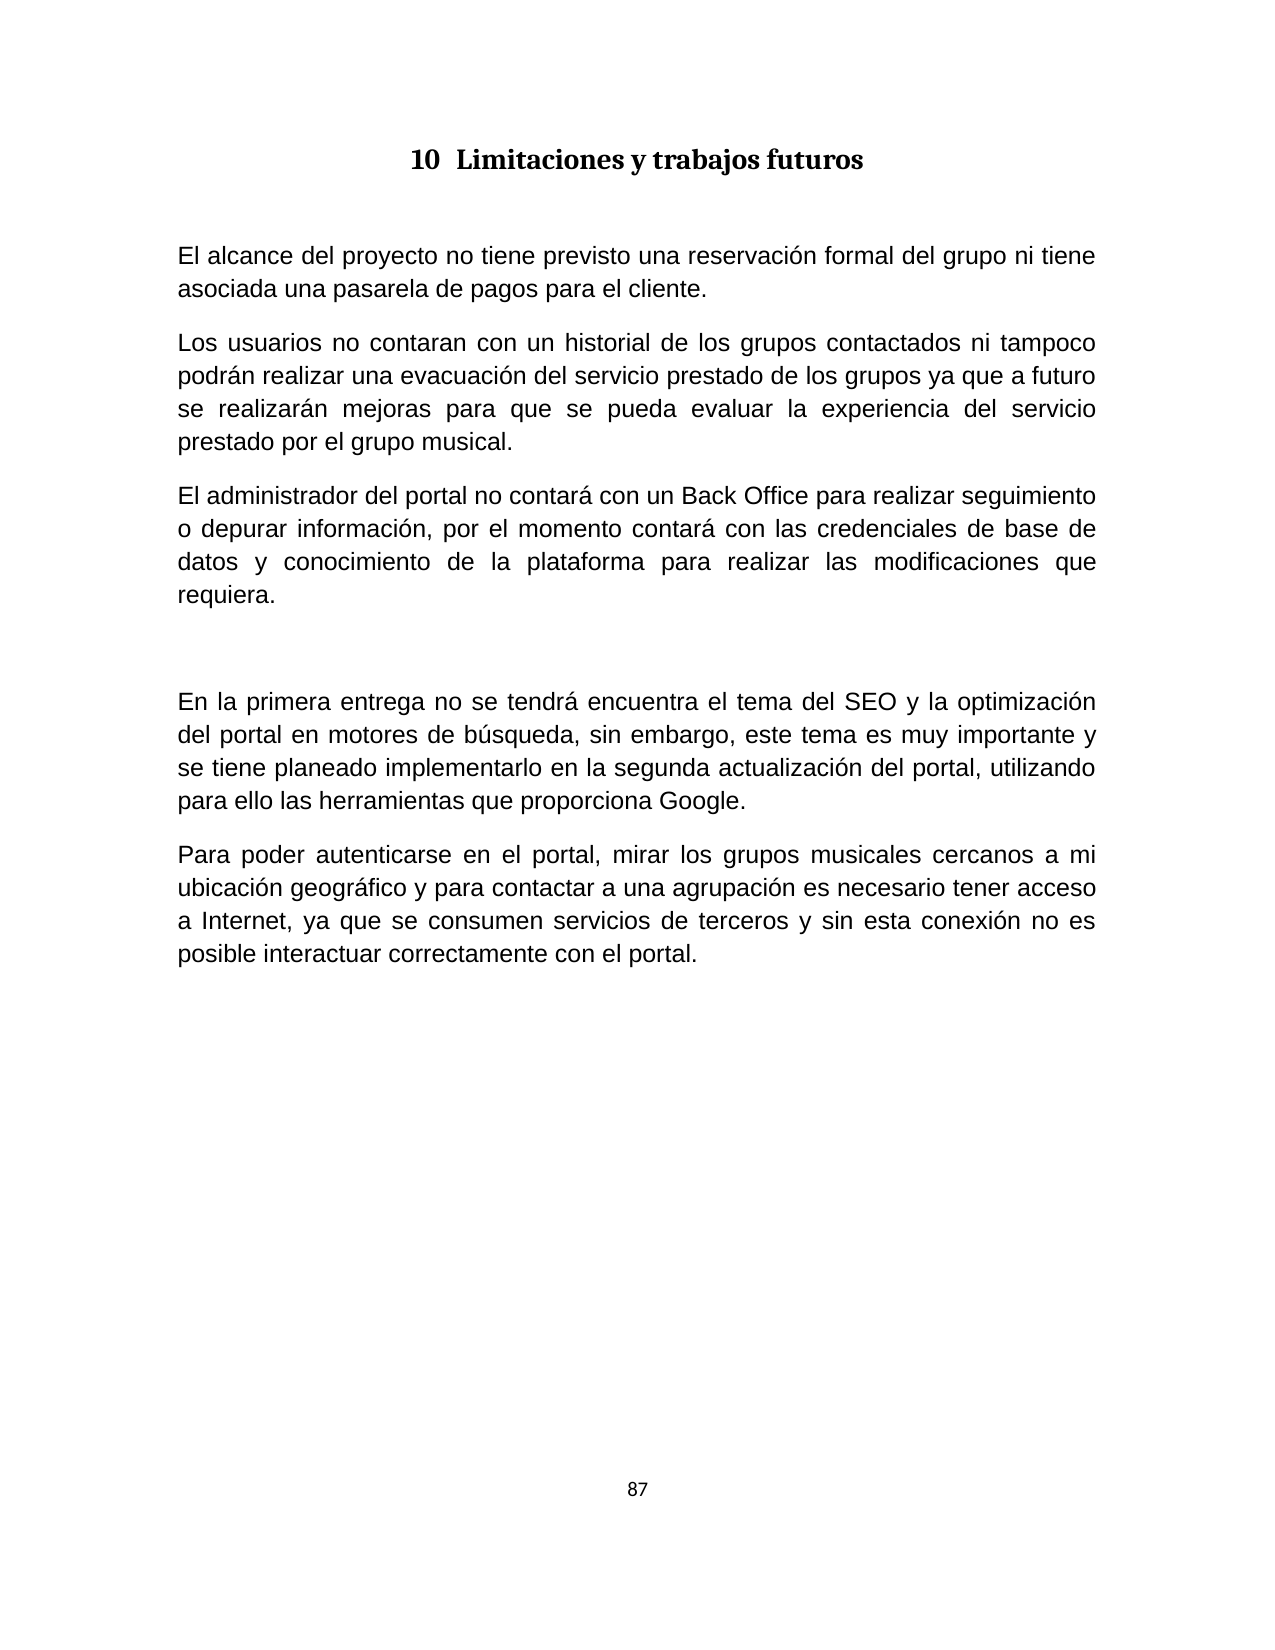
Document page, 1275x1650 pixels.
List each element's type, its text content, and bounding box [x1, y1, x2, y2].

subtitle Limitaciones y trabajos futuros [177, 143, 1098, 177]
text El administrador del portal no contará con un Back Office para realizar seguimiento o depurar información, por el momento contará con las credenciales de base de datos y conocimiento de la plataforma para realizar las modificaciones que requiera. [177, 481, 1098, 608]
text El alcance del proyecto no tiene previsto una reservación formal del grupo ni tiene asociada una pasarela de pagos para el cliente. [177, 241, 1098, 303]
text Para poder autenticarse en el portal, mirar los grupos musicales cercanos a mi ubicación geográfico y para contactar a una agrupación es necesario tener acceso a Internet, ya que se consumen servicios de terceros y sin esta conexión no es posible interactuar correctamente con el portal. [177, 839, 1098, 967]
text Los usuarios no contaran con un historial de los grupos contactados ni tampoco podrán realizar una evacuación del servicio prestado de los grupos ya que a futuro se realizarán mejoras para que se pueda evaluar la experiencia del servicio prestado por el grupo musical. [177, 328, 1098, 456]
text En la primera entrega no se tendrá encuentra el tema del SEO y la optimización del portal en motores de búsqueda, sin embargo, este tema es muy importante y se tiene planeado implementarlo en la segunda actualización del portal, utilizando para ello las herramientas que proporciona Google. [177, 687, 1098, 814]
